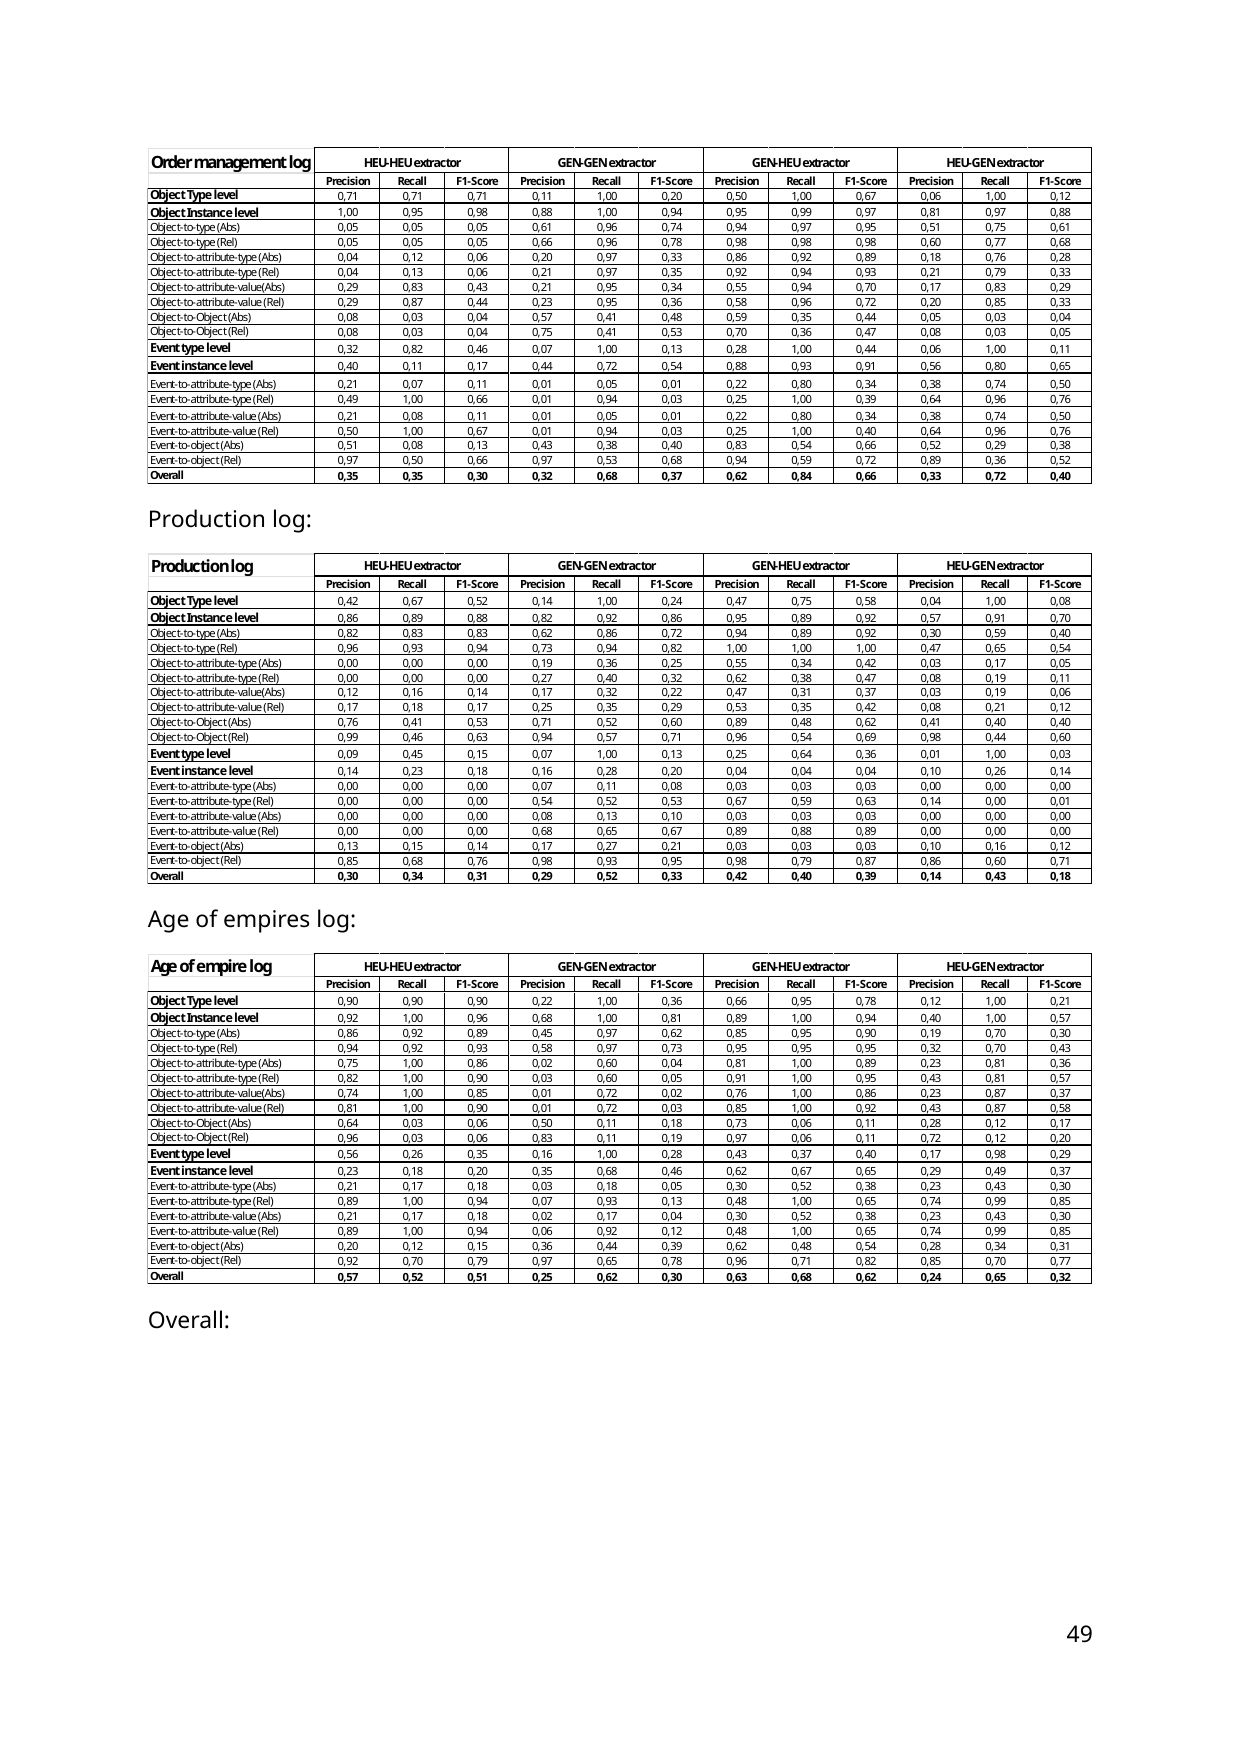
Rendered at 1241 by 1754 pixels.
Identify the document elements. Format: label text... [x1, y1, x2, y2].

text Age of empires log: [148, 903, 1093, 935]
text Production log: [148, 503, 1093, 534]
text Overall: [148, 1304, 1093, 1335]
